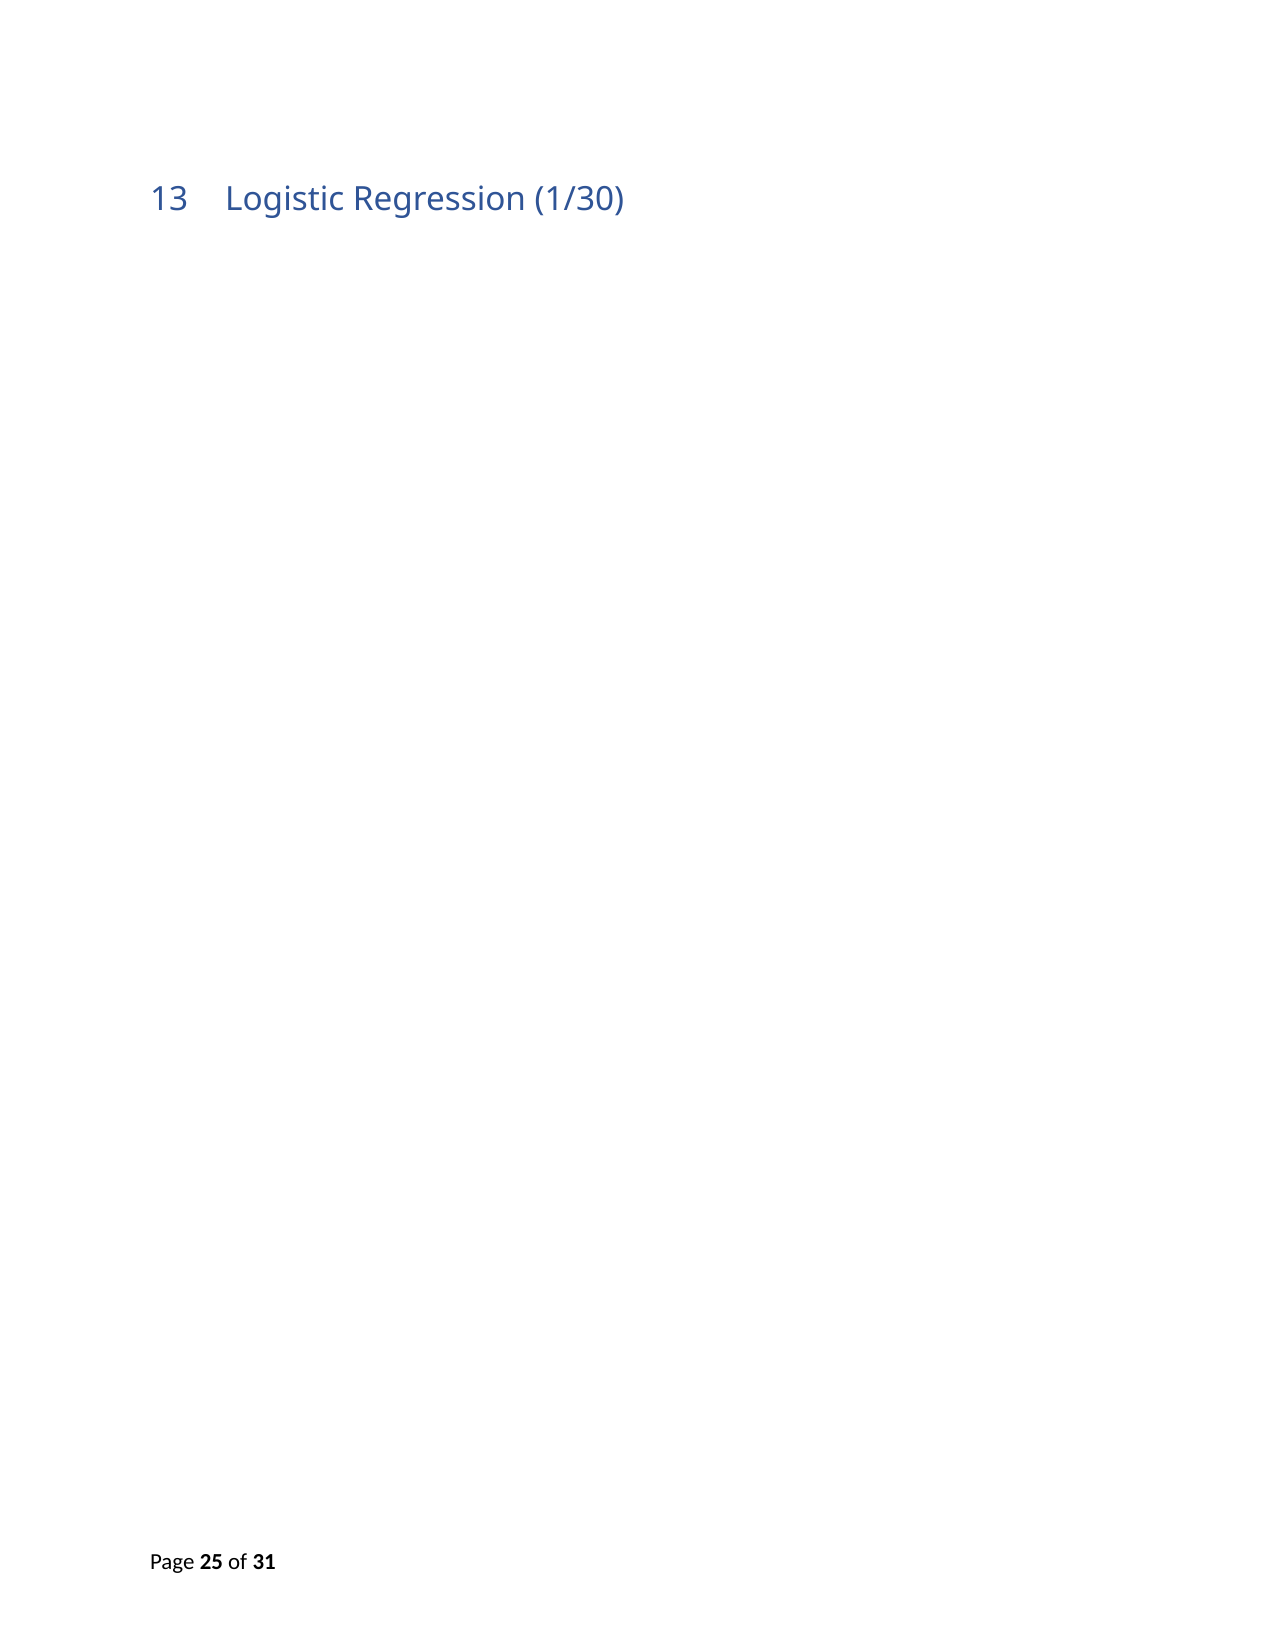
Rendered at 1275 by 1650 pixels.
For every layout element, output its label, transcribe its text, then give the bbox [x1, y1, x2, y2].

subtitle 13 Logistic Regression (1/30) [150, 175, 1125, 220]
